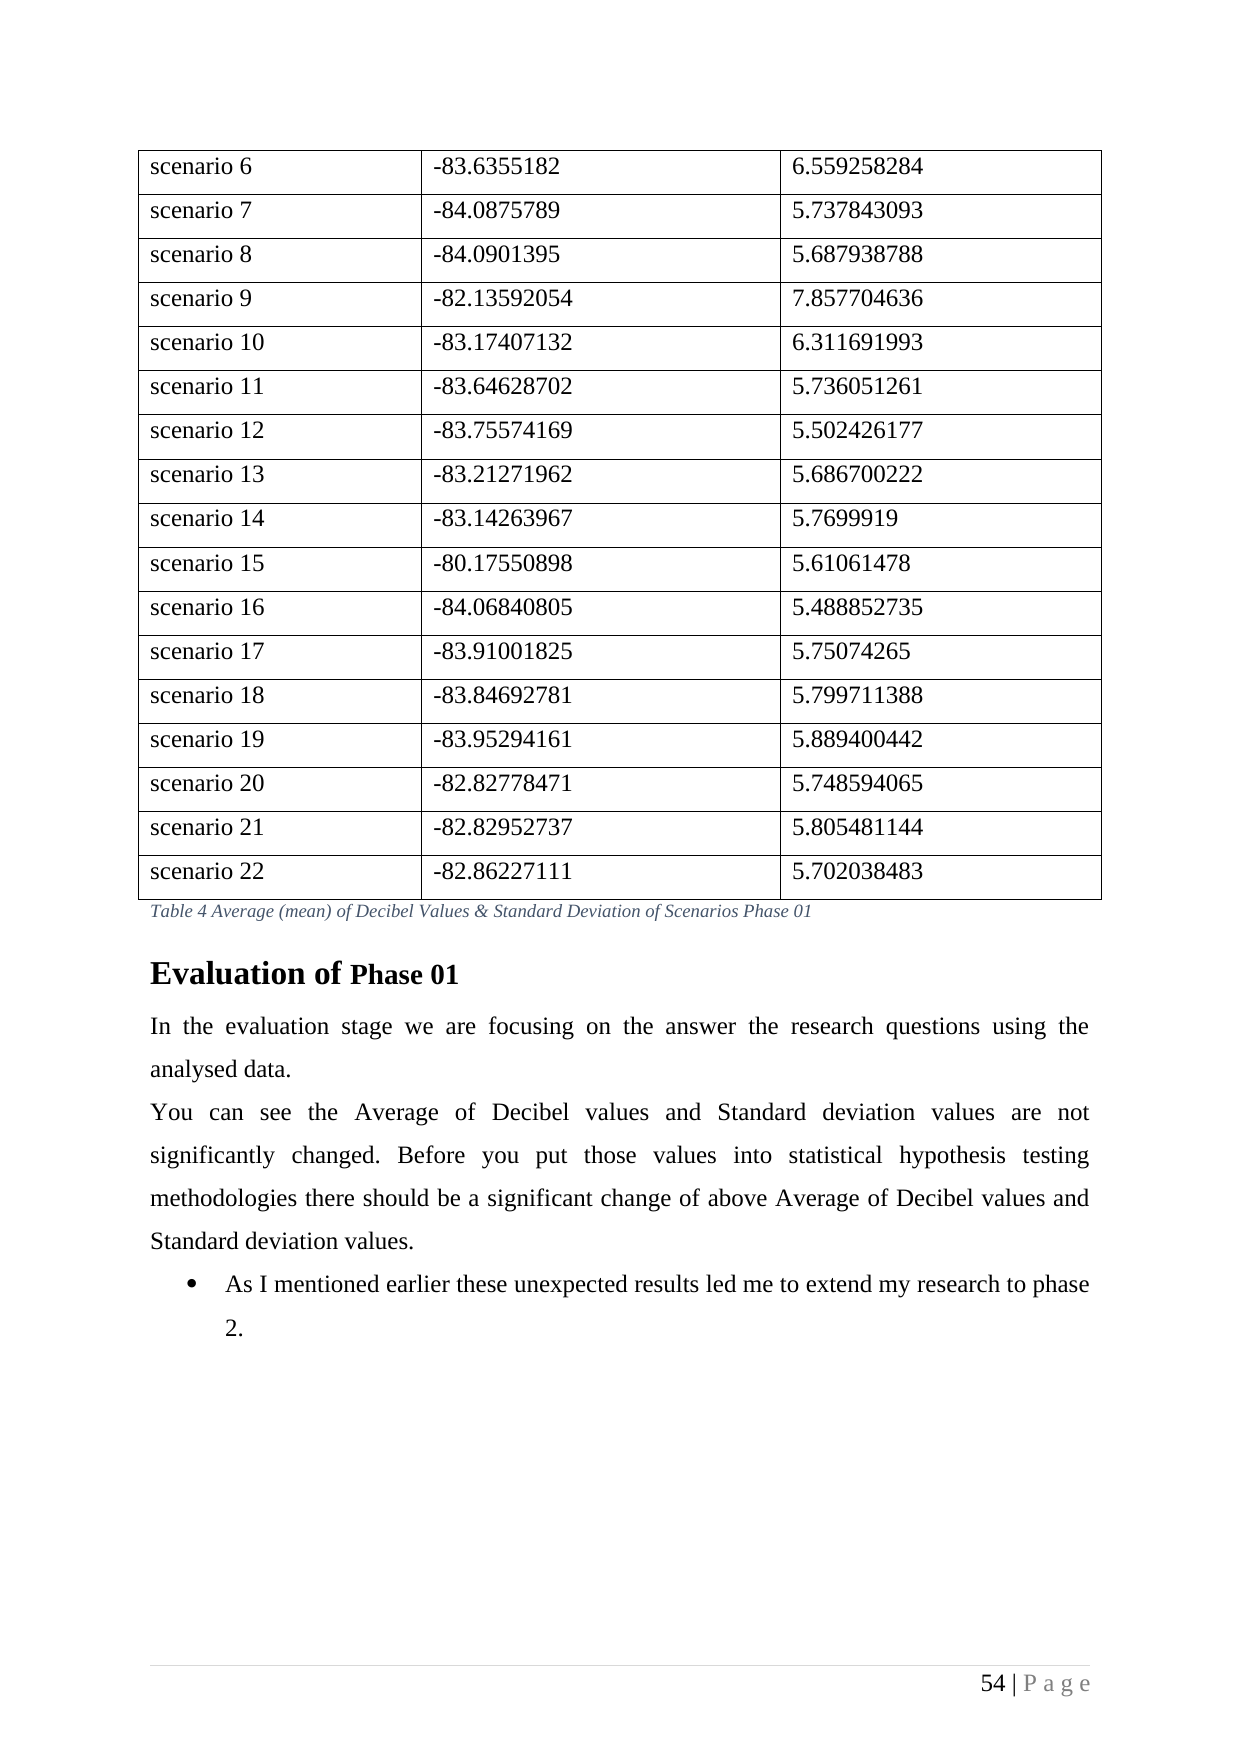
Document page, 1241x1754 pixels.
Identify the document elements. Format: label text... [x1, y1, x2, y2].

table_cell 5.488852735 [781, 592, 1101, 635]
table_cell scenario 21 [139, 812, 421, 855]
table_cell scenario 18 [139, 680, 421, 723]
table_cell 5.61061478 [781, 548, 1101, 591]
table_cell -84.06840805 [422, 592, 780, 635]
table_cell -82.82952737 [422, 812, 780, 855]
table_cell scenario 12 [139, 415, 421, 458]
table_cell scenario 17 [139, 636, 421, 679]
text In the evaluation stage we are focusing on the answer the research questions using the analysed data. [150, 1011, 1090, 1083]
table_cell scenario 11 [139, 371, 421, 414]
table_cell 5.702038483 [781, 856, 1101, 899]
table_cell -83.14263967 [422, 504, 780, 547]
table_cell -83.64628702 [422, 371, 780, 414]
table_cell 6.559258284 [781, 151, 1101, 194]
table_cell 5.889400442 [781, 724, 1101, 767]
table_cell scenario 20 [139, 768, 421, 811]
table_cell scenario 16 [139, 592, 421, 635]
table_cell scenario 10 [139, 327, 421, 370]
table_cell scenario 9 [139, 283, 421, 326]
table_cell 5.502426177 [781, 415, 1101, 458]
table_cell scenario 8 [139, 239, 421, 282]
table_cell -83.75574169 [422, 415, 780, 458]
text You can see the Average of Decibel values and Standard deviation values are not significantly changed. Before you put those values into statistical hypothesis testing methodologies there should be a significant change of above Average of Decibel values and Standard deviation values. [150, 1097, 1090, 1255]
table_cell -83.21271962 [422, 460, 780, 502]
table_cell 6.311691993 [781, 327, 1101, 370]
table_cell scenario 15 [139, 548, 421, 591]
table_cell 5.748594065 [781, 768, 1101, 811]
table_cell 5.736051261 [781, 371, 1101, 414]
table_cell -84.0875789 [422, 195, 780, 238]
table_cell scenario 13 [139, 460, 421, 502]
table_cell 5.686700222 [781, 460, 1101, 502]
table_cell scenario 6 [139, 151, 421, 194]
table_cell -83.91001825 [422, 636, 780, 679]
list As I mentioned earlier these unexpected results led me to extend my research to phase 2. [187, 1269, 1090, 1341]
table_cell 5.737843093 [781, 195, 1101, 238]
table_cell -82.13592054 [422, 283, 780, 326]
table_cell 7.857704636 [781, 283, 1101, 326]
table_cell 5.799711388 [781, 680, 1101, 723]
table_cell -83.95294161 [422, 724, 780, 767]
table_cell 5.7699919 [781, 504, 1101, 547]
table_cell 5.687938788 [781, 239, 1101, 282]
table_cell scenario 14 [139, 504, 421, 547]
table_cell scenario 19 [139, 724, 421, 767]
table_cell -83.84692781 [422, 680, 780, 723]
text Table 4 Average (mean) of Decibel Values & Standard Deviation of Scenarios Phase 01 [150, 900, 1090, 922]
table_cell -82.82778471 [422, 768, 780, 811]
table_cell -83.6355182 [422, 151, 780, 194]
table_cell scenario 22 [139, 856, 421, 899]
table_cell -83.17407132 [422, 327, 780, 370]
table_cell -80.17550898 [422, 548, 780, 591]
table_cell -82.86227111 [422, 856, 780, 899]
table_cell scenario 7 [139, 195, 421, 238]
text Evaluation of Phase 01 [150, 953, 1090, 992]
table_cell 5.75074265 [781, 636, 1101, 679]
table_cell 5.805481144 [781, 812, 1101, 855]
table_cell -84.0901395 [422, 239, 780, 282]
